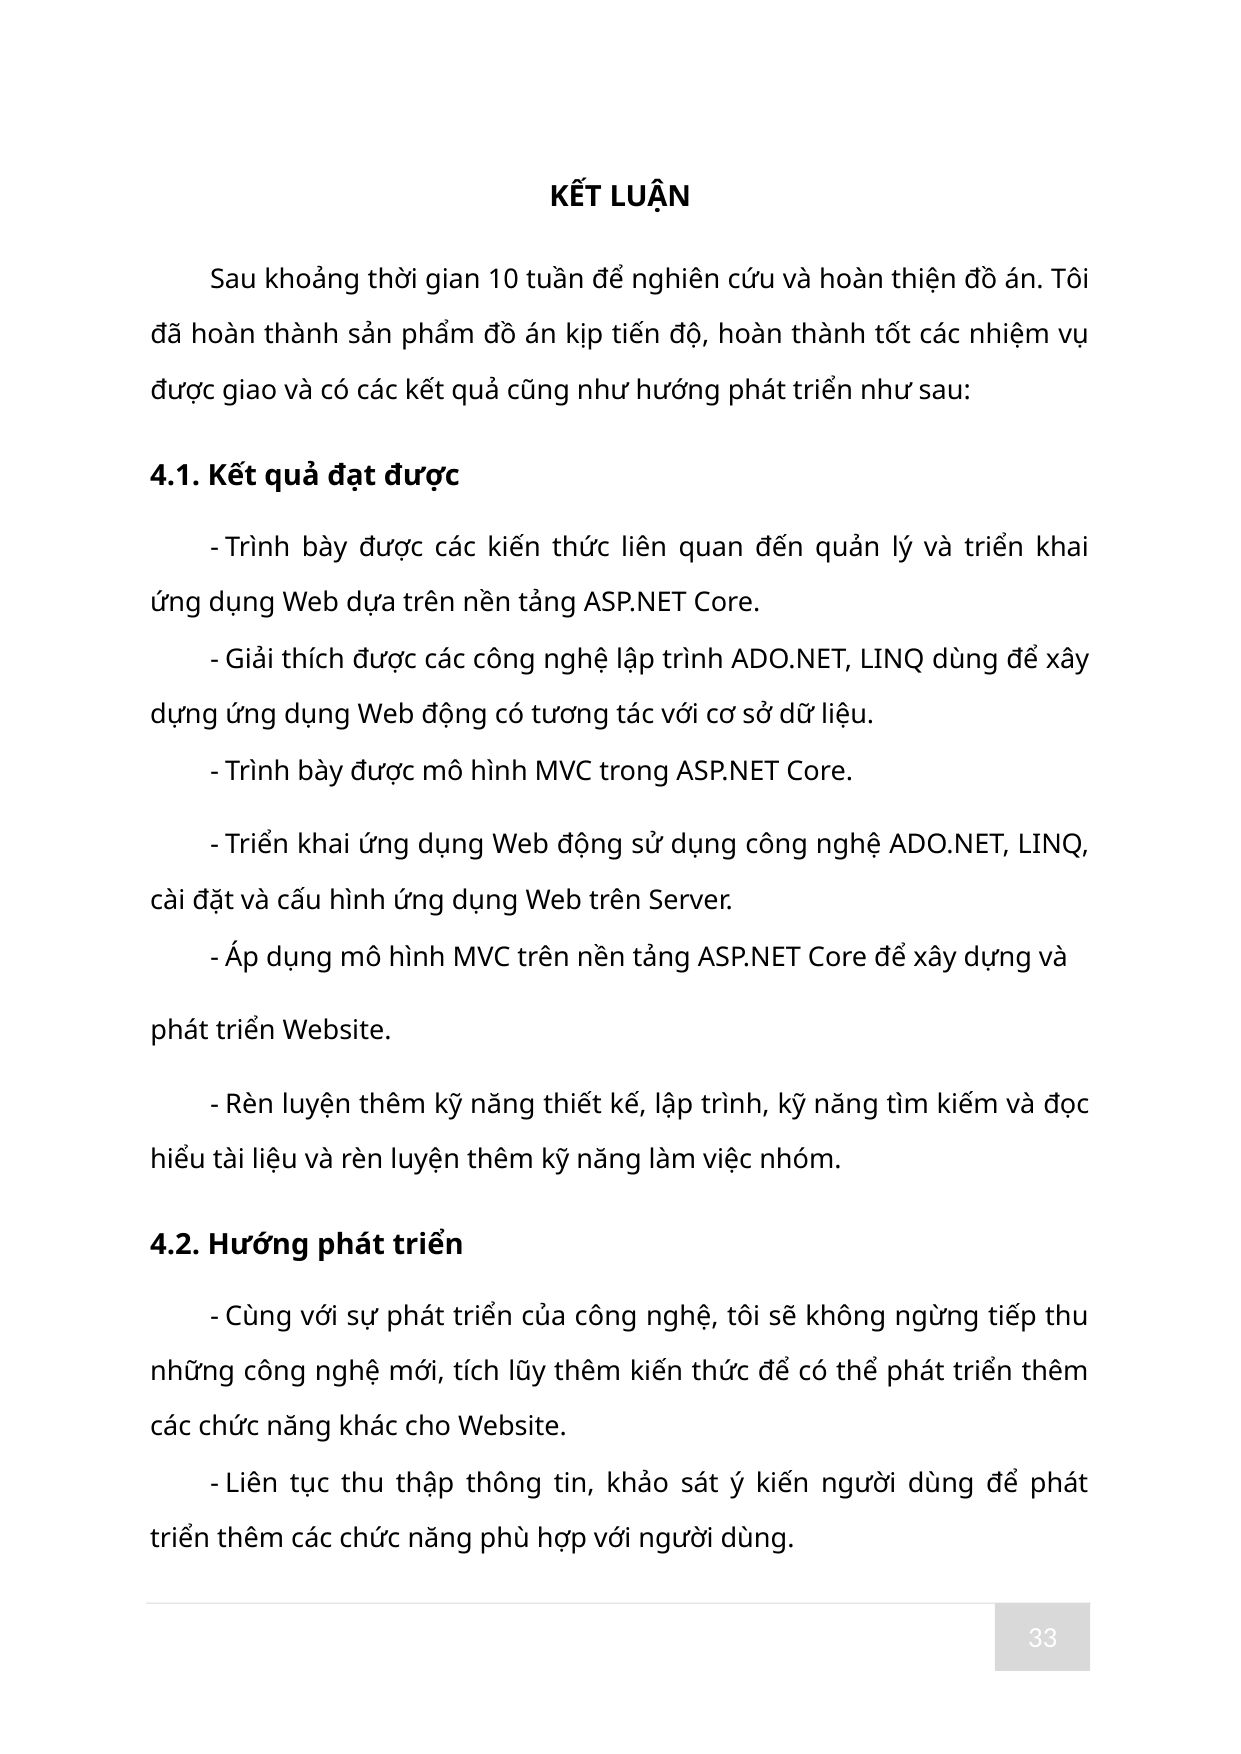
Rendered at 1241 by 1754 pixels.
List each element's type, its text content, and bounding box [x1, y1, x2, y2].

subtitle KẾT LUẬN [150, 175, 1090, 215]
list Triển khai ứng dụng Web động sử dụng công nghệ ADO.NET, LINQ, cài đặt và cấu hình ứng dụng Web trên Server. [150, 825, 1090, 917]
list Trình bày được mô hình MVC trong ASP.NET Core. [150, 751, 1090, 788]
list Rèn luyện thêm kỹ năng thiết kế, lập trình, kỹ năng tìm kiếm và đọc hiểu tài liệu và rèn luyện thêm kỹ năng làm việc nhóm. [150, 1084, 1090, 1177]
list Áp dụng mô hình MVC trên nền tảng ASP.NET Core để xây dựng và [150, 937, 1090, 974]
list Giải thích được các công nghệ lập trình ADO.NET, LINQ dùng để xây dựng ứng dụng Web động có tương tác với cơ sở dữ liệu. [150, 639, 1090, 731]
text phát triển Website. [150, 1011, 1090, 1047]
subtitle 4.2. Hướng phát triển [150, 1224, 1090, 1263]
text Sau khoảng thời gian 10 tuần để nghiên cứu và hoàn thiện đồ án. Tôi đã hoàn thành sản phẩm đồ án kịp tiến độ, hoàn thành tốt các nhiệm vụ được giao và có các kết quả cũng như hướng phát triển như sau: [150, 259, 1090, 407]
subtitle 4.1. Kết quả đạt được [150, 454, 1090, 494]
list Trình bày được các kiến thức liên quan đến quản lý và triển khai ứng dụng Web dựa trên nền tảng ASP.NET Core. [150, 527, 1090, 619]
list Liên tục thu thập thông tin, khảo sát ý kiến người dùng để phát triển thêm các chức năng phù hợp với người dùng. [150, 1464, 1090, 1556]
list Cùng với sự phát triển của công nghệ, tôi sẽ không ngừng tiếp thu những công nghệ mới, tích lũy thêm kiến thức để có thể phát triển thêm các chức năng khác cho Website. [150, 1296, 1090, 1444]
